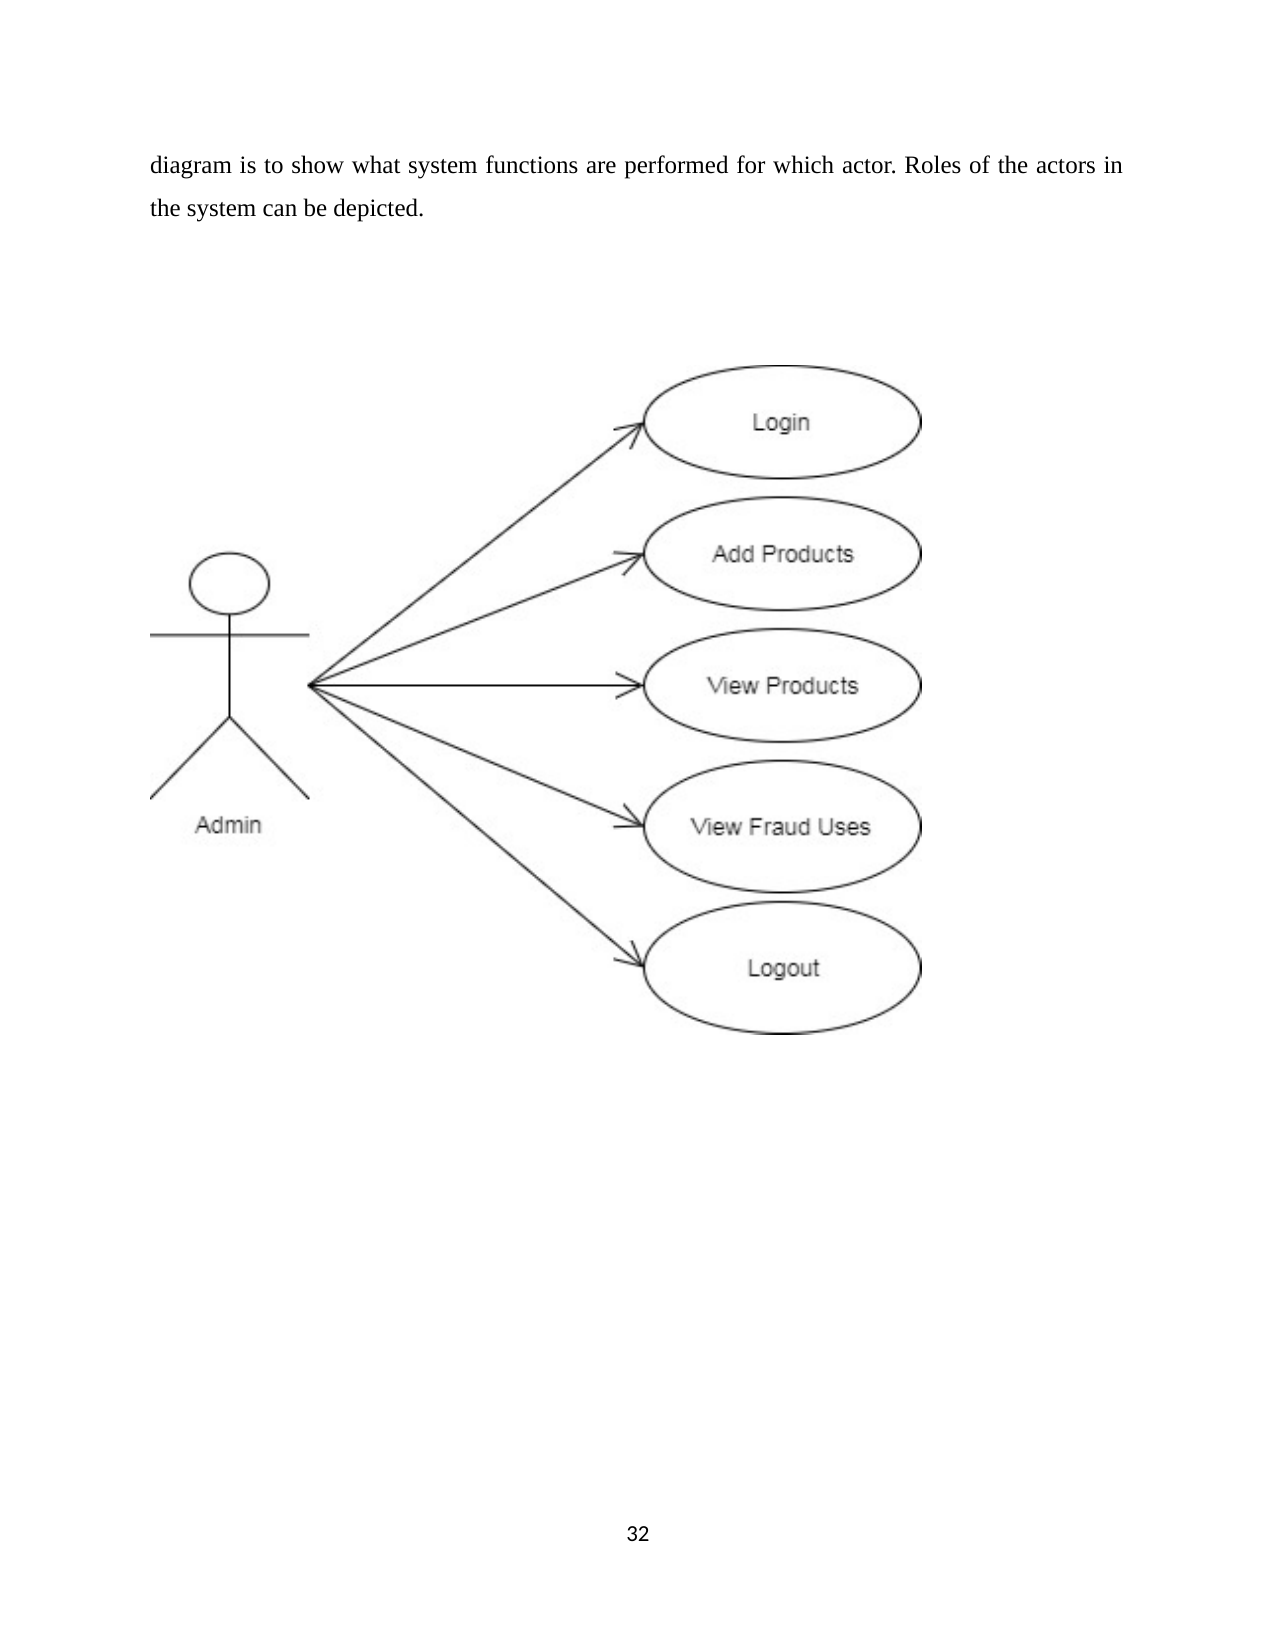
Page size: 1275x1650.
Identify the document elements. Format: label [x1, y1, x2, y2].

picture [150, 365, 922, 1035]
text [150, 150, 1125, 222]
